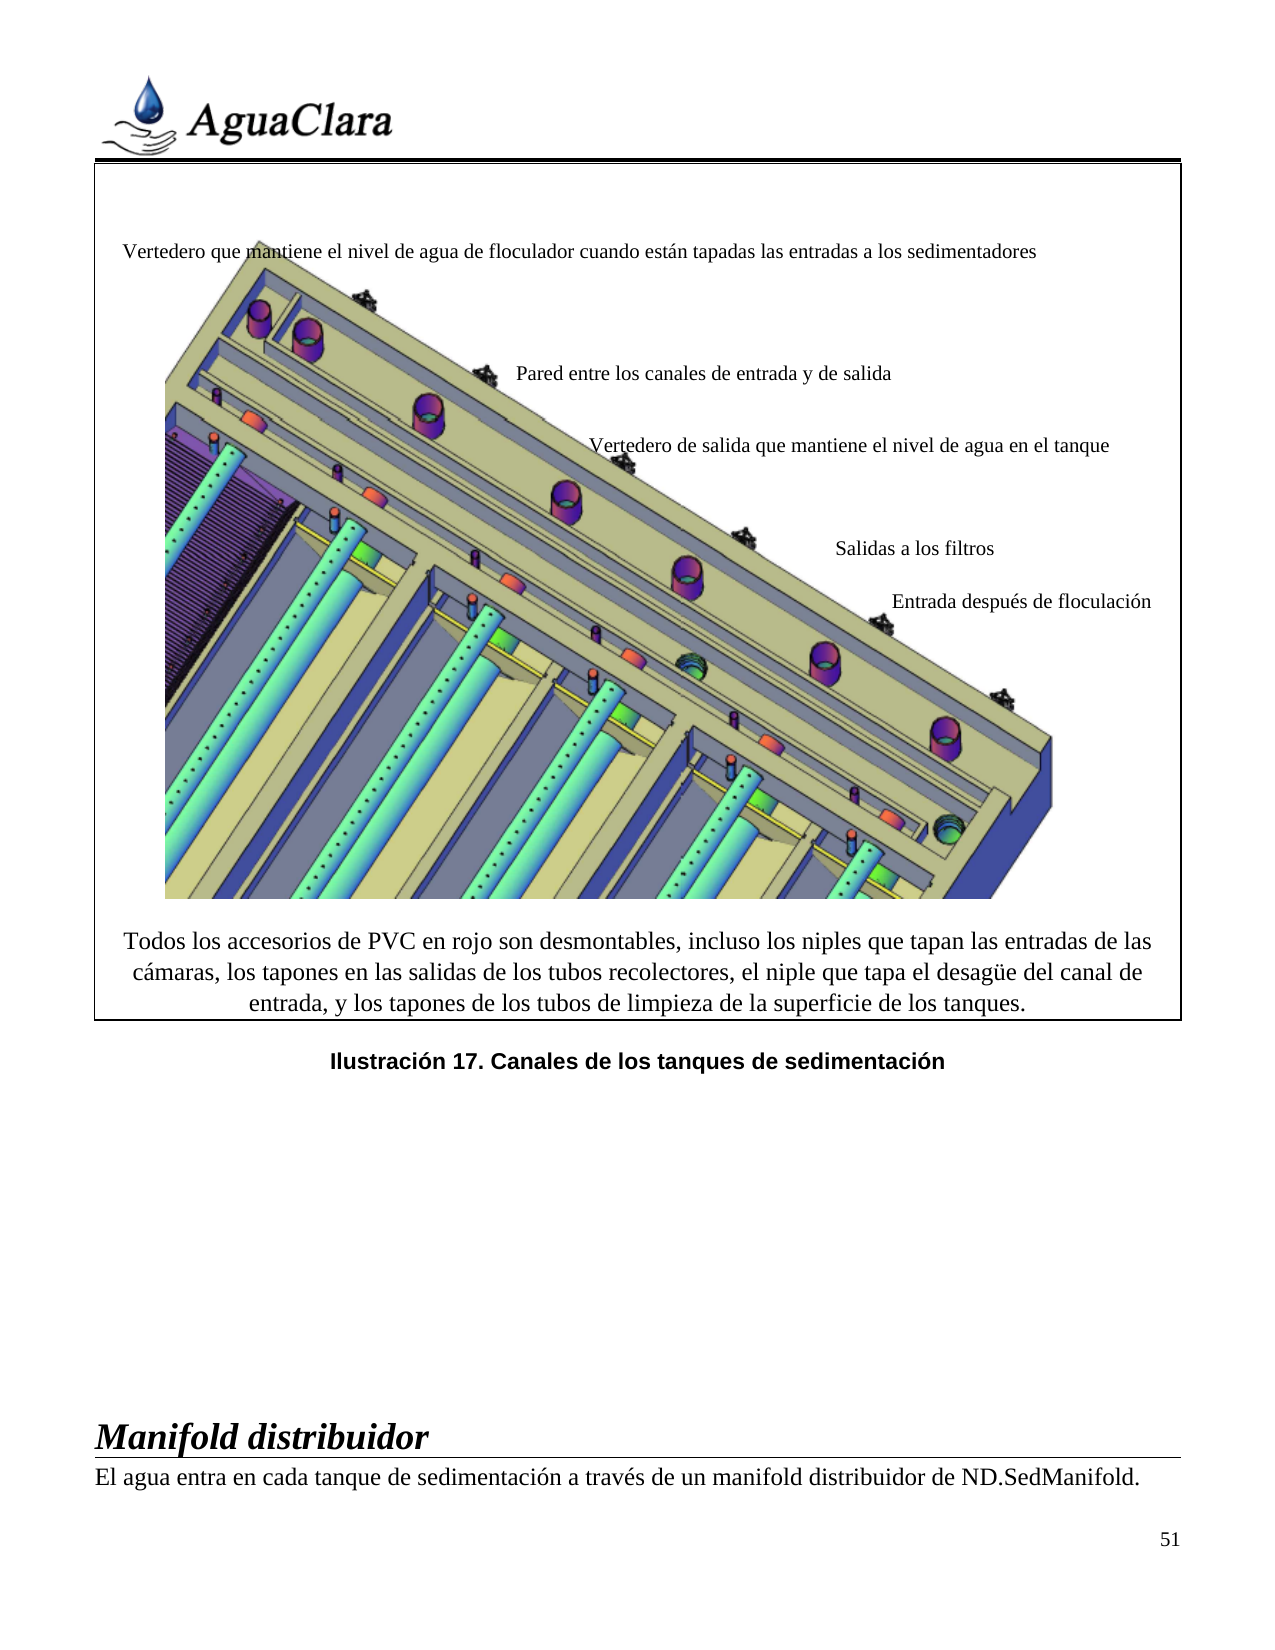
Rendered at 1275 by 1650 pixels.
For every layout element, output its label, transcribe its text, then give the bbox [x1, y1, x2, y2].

picture [94, 75, 412, 158]
text Ilustración 17. Canales de los tanques de sedimentación [94, 1048, 1181, 1074]
text El agua entra en cada tanque de sedimentación a través de un manifold distribuidor de ND.SedManifold. [94, 1462, 1181, 1490]
text Todos los accesorios de PVC en rojo son desmontables, incluso los niples que tapan las entradas de las cámaras, los tapones en las salidas de los tubos recolectores, el niple que tapa el desagüe del canal de entrada, y los tapones de los tubos de limpieza de la superficie de los tanques. [95, 926, 1180, 1019]
picture [165, 218, 1060, 899]
subtitle Manifold distribuidor [94, 1414, 1181, 1458]
